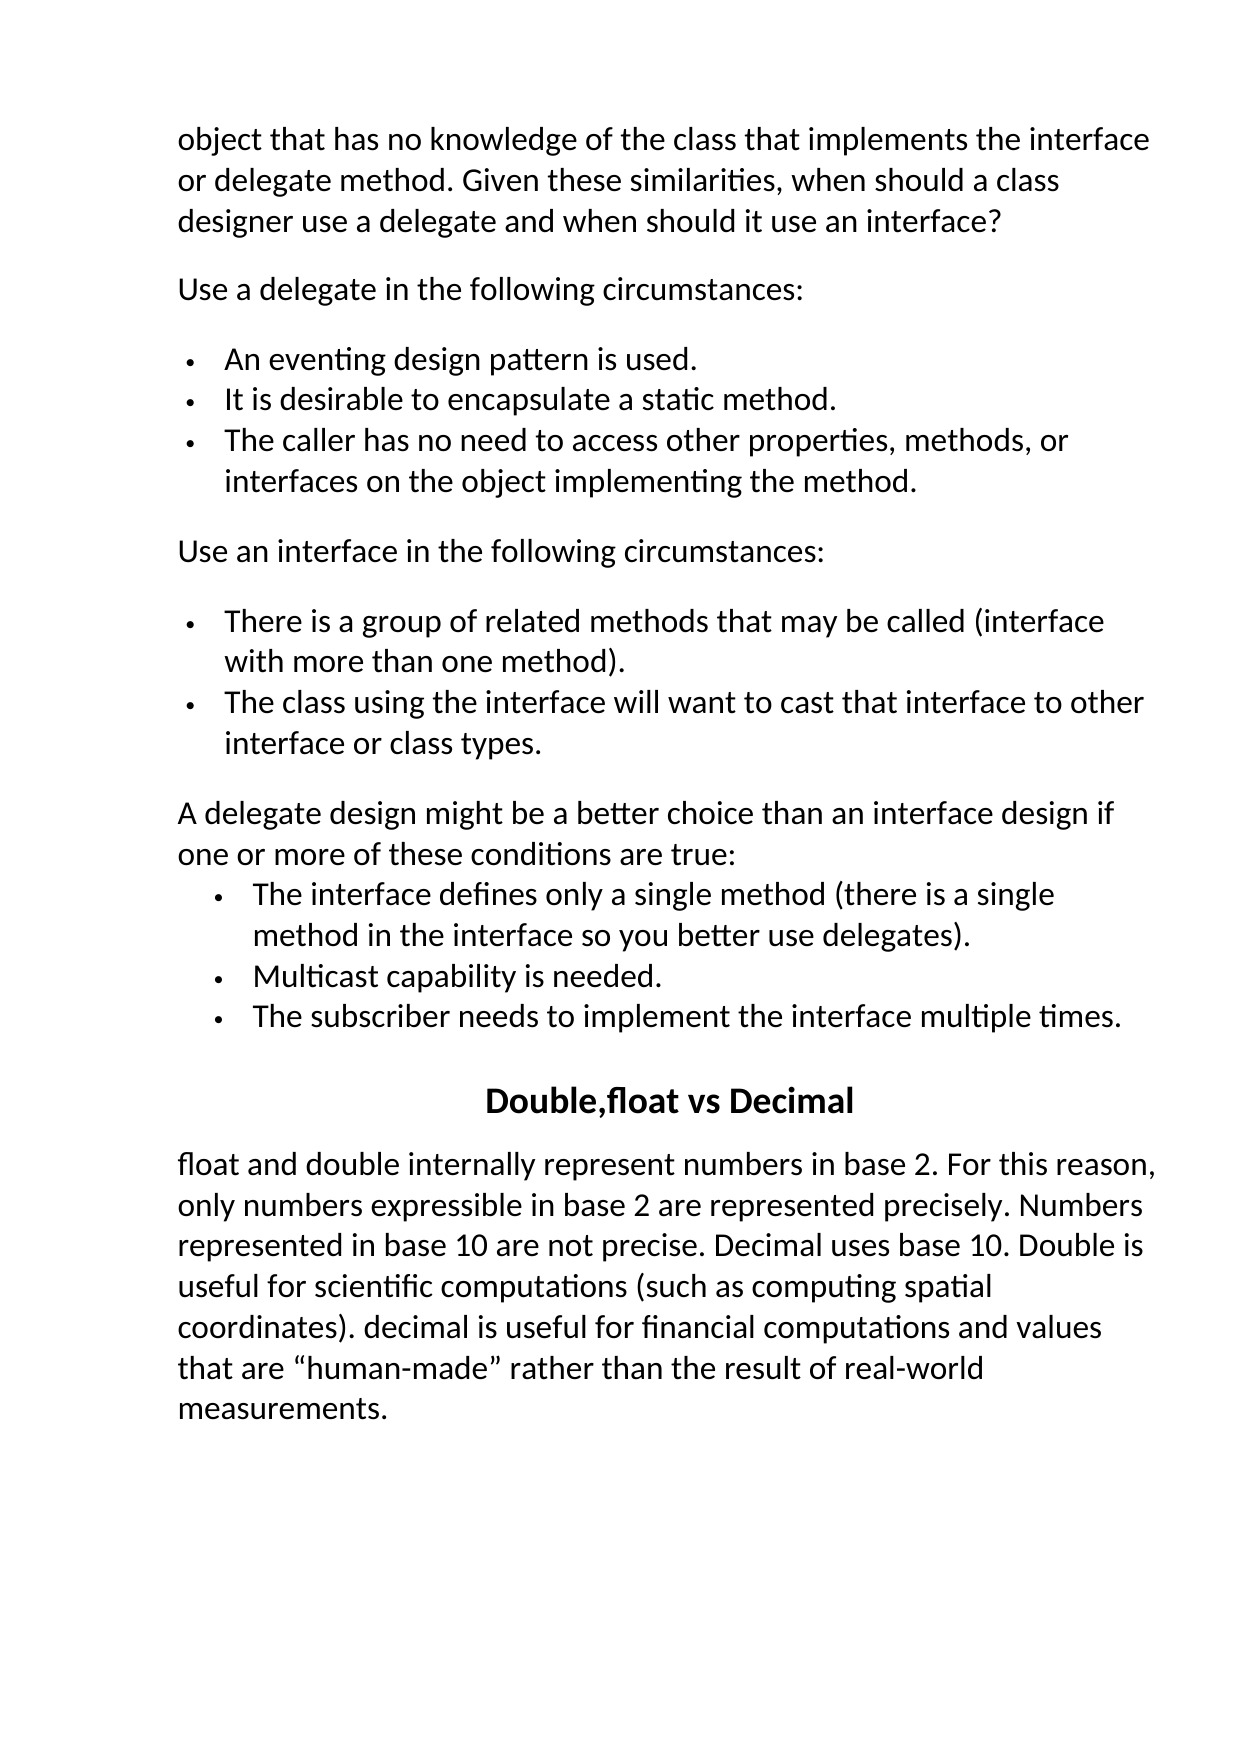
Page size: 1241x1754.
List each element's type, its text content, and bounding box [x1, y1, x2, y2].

list The interface defines only a single method (there is a single method in the interface so you better use delegates). [215, 873, 1162, 955]
list It is desirable to encapsulate a static method. [187, 378, 1162, 419]
list There is a group of related methods that may be called (interface with more than one method). [187, 600, 1162, 681]
text A delegate design might be a better choice than an interface design if one or more of these conditions are true: [177, 792, 1162, 873]
list The caller has no need to access other properties, methods, or interfaces on the object implementing the method. [187, 419, 1162, 501]
list The class using the interface will want to cast that interface to other interface or class types. [187, 681, 1162, 763]
text Use an interface in the following circumstances: [177, 530, 1162, 571]
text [177, 118, 1162, 240]
list The subscriber needs to implement the interface multiple times. [215, 995, 1162, 1036]
text Double,float vs Decimal [177, 1077, 1162, 1123]
text Use a delegate in the following circumstances: [177, 268, 1162, 308]
list Multicast capability is needed. [215, 955, 1162, 995]
text float and double internally represent numbers in base 2. For this reason, only numbers expressible in base 2 are represented precisely. Numbers represented in base 10 are not precise. Decimal uses base 10. Double is useful for scientific computations (such as computing spatial coordinates). decimal is useful for financial computations and values that are “human-made” rather than the result of real-world measurements. [177, 1143, 1162, 1428]
list An eventing design pattern is used. [187, 338, 1162, 378]
